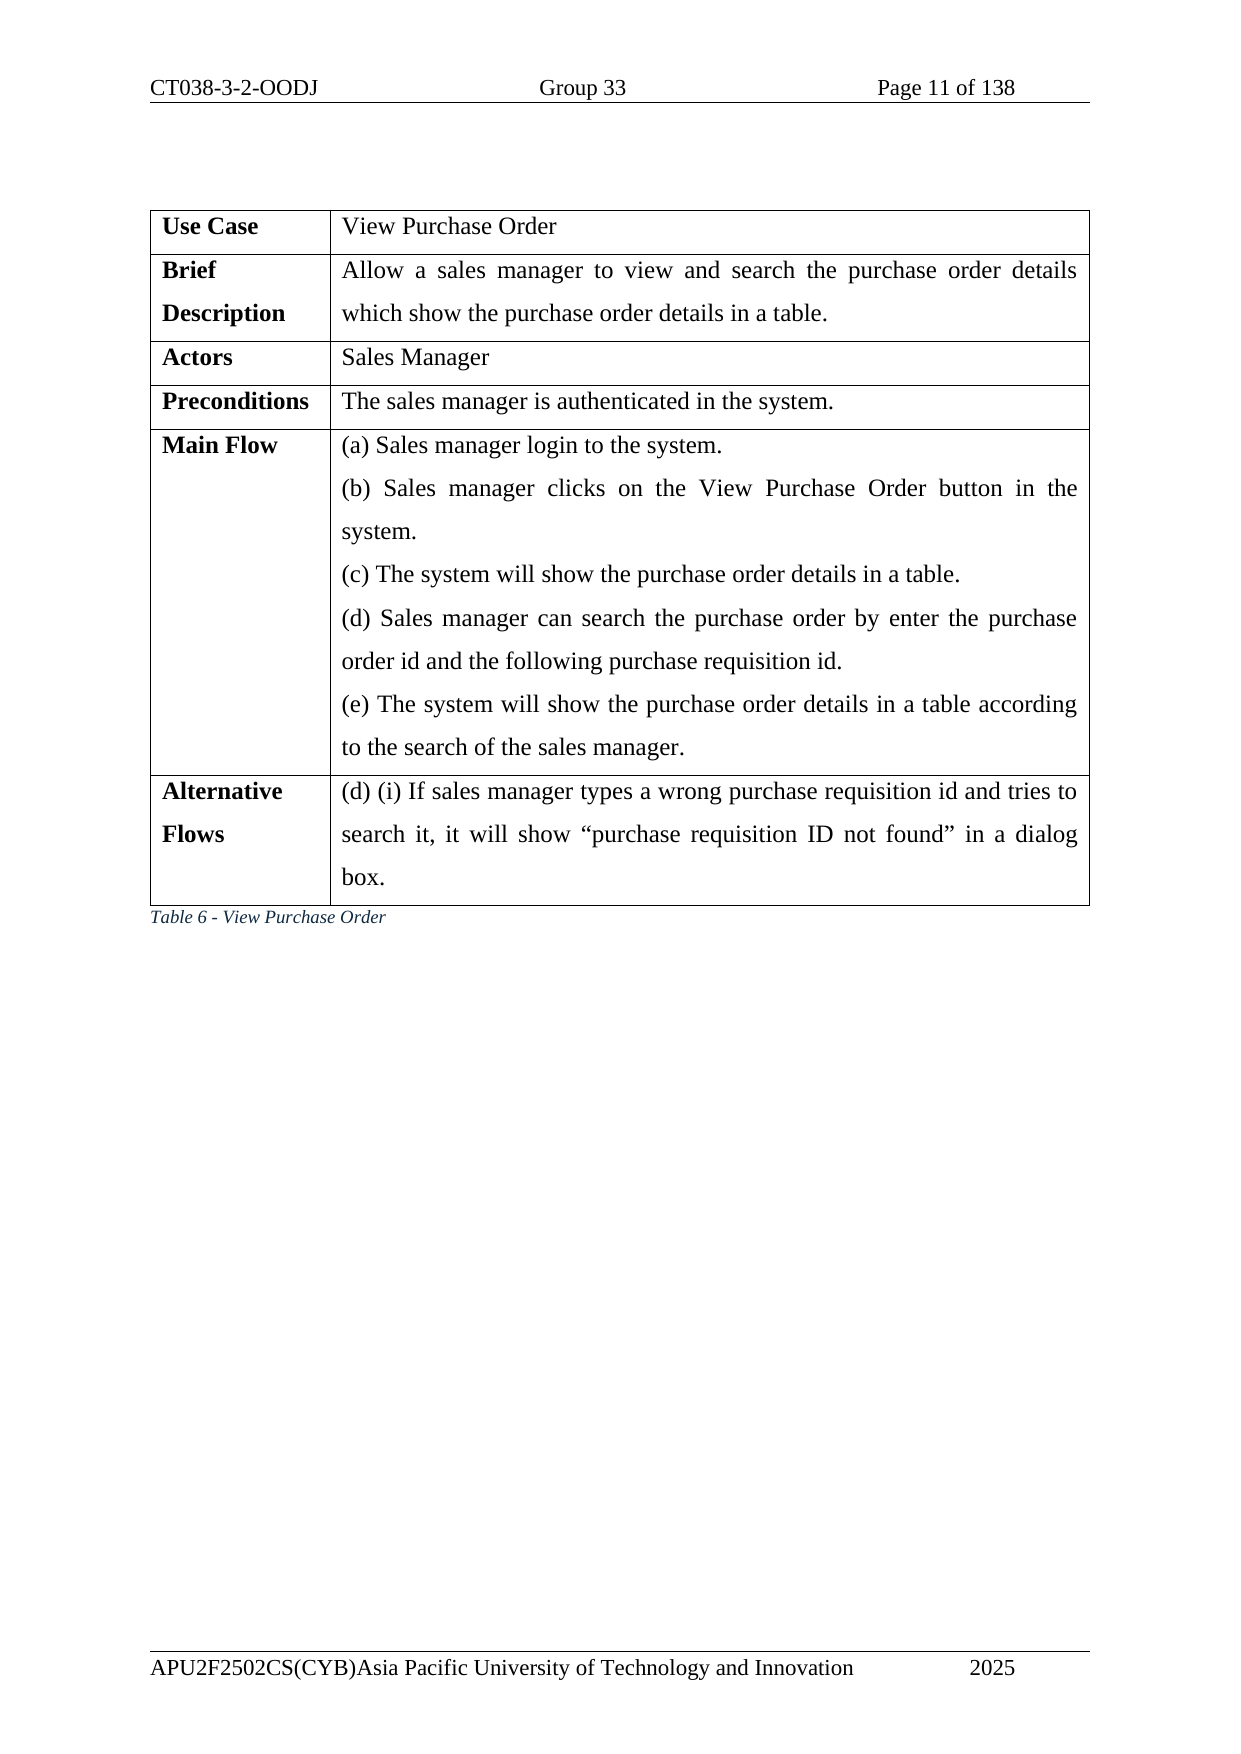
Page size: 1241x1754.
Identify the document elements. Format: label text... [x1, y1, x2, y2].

text Table 6 - View Purchase Order [150, 906, 1090, 928]
table_cell Actors [151, 342, 330, 385]
table_cell Main Flow [151, 430, 330, 775]
table_cell (d) (i) If sales manager types a wrong purchase requisition id and tries to search it, it will show “purchase requisition ID not found” in a dialog box. [331, 776, 1089, 905]
table_cell Alternative Flows [151, 776, 330, 905]
table_cell (a) Sales manager login to the system. (b) Sales manager clicks on the View Purchase Order button in the system. (c) The system will show the purchase order details in a table. (d) Sales manager can search the purchase order by enter the purchase order id and the following purchase requisition id. (e) The system will show the purchase order details in a table according to the search of the sales manager. [331, 430, 1089, 775]
table_cell The sales manager is authenticated in the system. [331, 386, 1089, 429]
table_cell Preconditions [151, 386, 330, 429]
table_cell Allow a sales manager to view and search the purchase order details which show the purchase order details in a table. [331, 255, 1089, 341]
table_cell Sales Manager [331, 342, 1089, 385]
table_header View Purchase Order [331, 211, 1089, 254]
table_cell Brief Description [151, 255, 330, 341]
table_header Use Case [151, 211, 330, 254]
